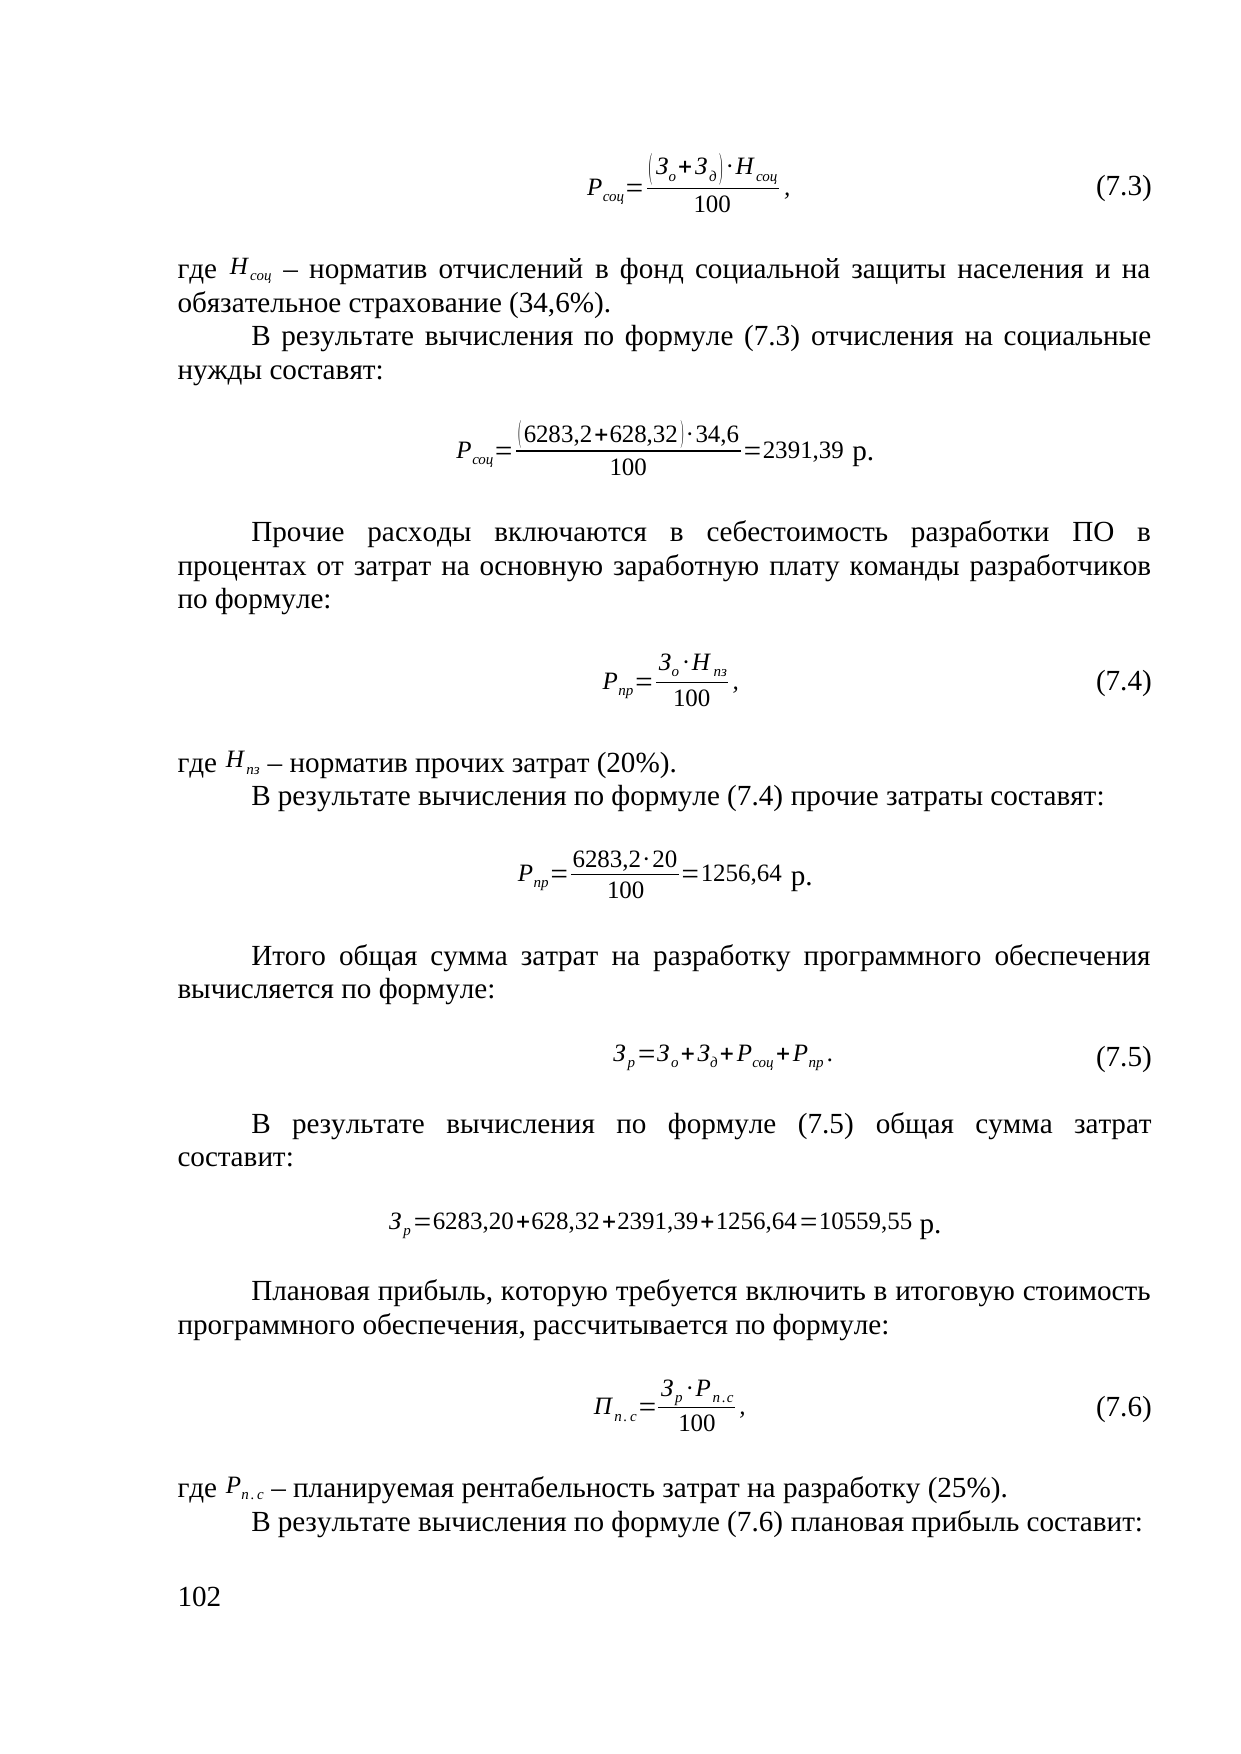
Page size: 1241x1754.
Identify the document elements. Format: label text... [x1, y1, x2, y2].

text р. [177, 846, 1152, 904]
text (7.4) [177, 649, 1152, 711]
text В результате вычисления по формуле (7.6) плановая прибыль составит: [177, 1504, 1152, 1537]
text где – норматив прочих затрат (20%). [177, 745, 1152, 778]
text (7.3) [177, 152, 1152, 218]
text (7.6) [177, 1374, 1152, 1437]
text Прочие расходы включаются в себестоимость разработки ПО в процентах от затрат на основную заработную плату команды разработчиков по формуле: [177, 514, 1152, 615]
text где – норматив отчислений в фонд социальной защиты населения и на обязательное страхование (34,6%). [177, 251, 1152, 318]
text В результате вычисления по формуле (7.3) отчисления на социальные нужды составят: [177, 318, 1152, 385]
text р. [177, 419, 1152, 481]
text (7.5) [177, 1039, 1152, 1072]
text В результате вычисления по формуле (7.5) общая сумма затрат составит: [177, 1106, 1152, 1173]
text р. [177, 1206, 1152, 1240]
text Плановая прибыль, которую требуется включить в итоговую стоимость программного обеспечения, рассчитывается по формуле: [177, 1273, 1152, 1341]
text где – планируемая рентабельность затрат на разработку (25%). [177, 1470, 1152, 1504]
text Итого общая сумма затрат на разработку программного обеспечения вычисляется по формуле: [177, 938, 1152, 1005]
text В результате вычисления по формуле (7.4) прочие затраты составят: [177, 778, 1152, 812]
